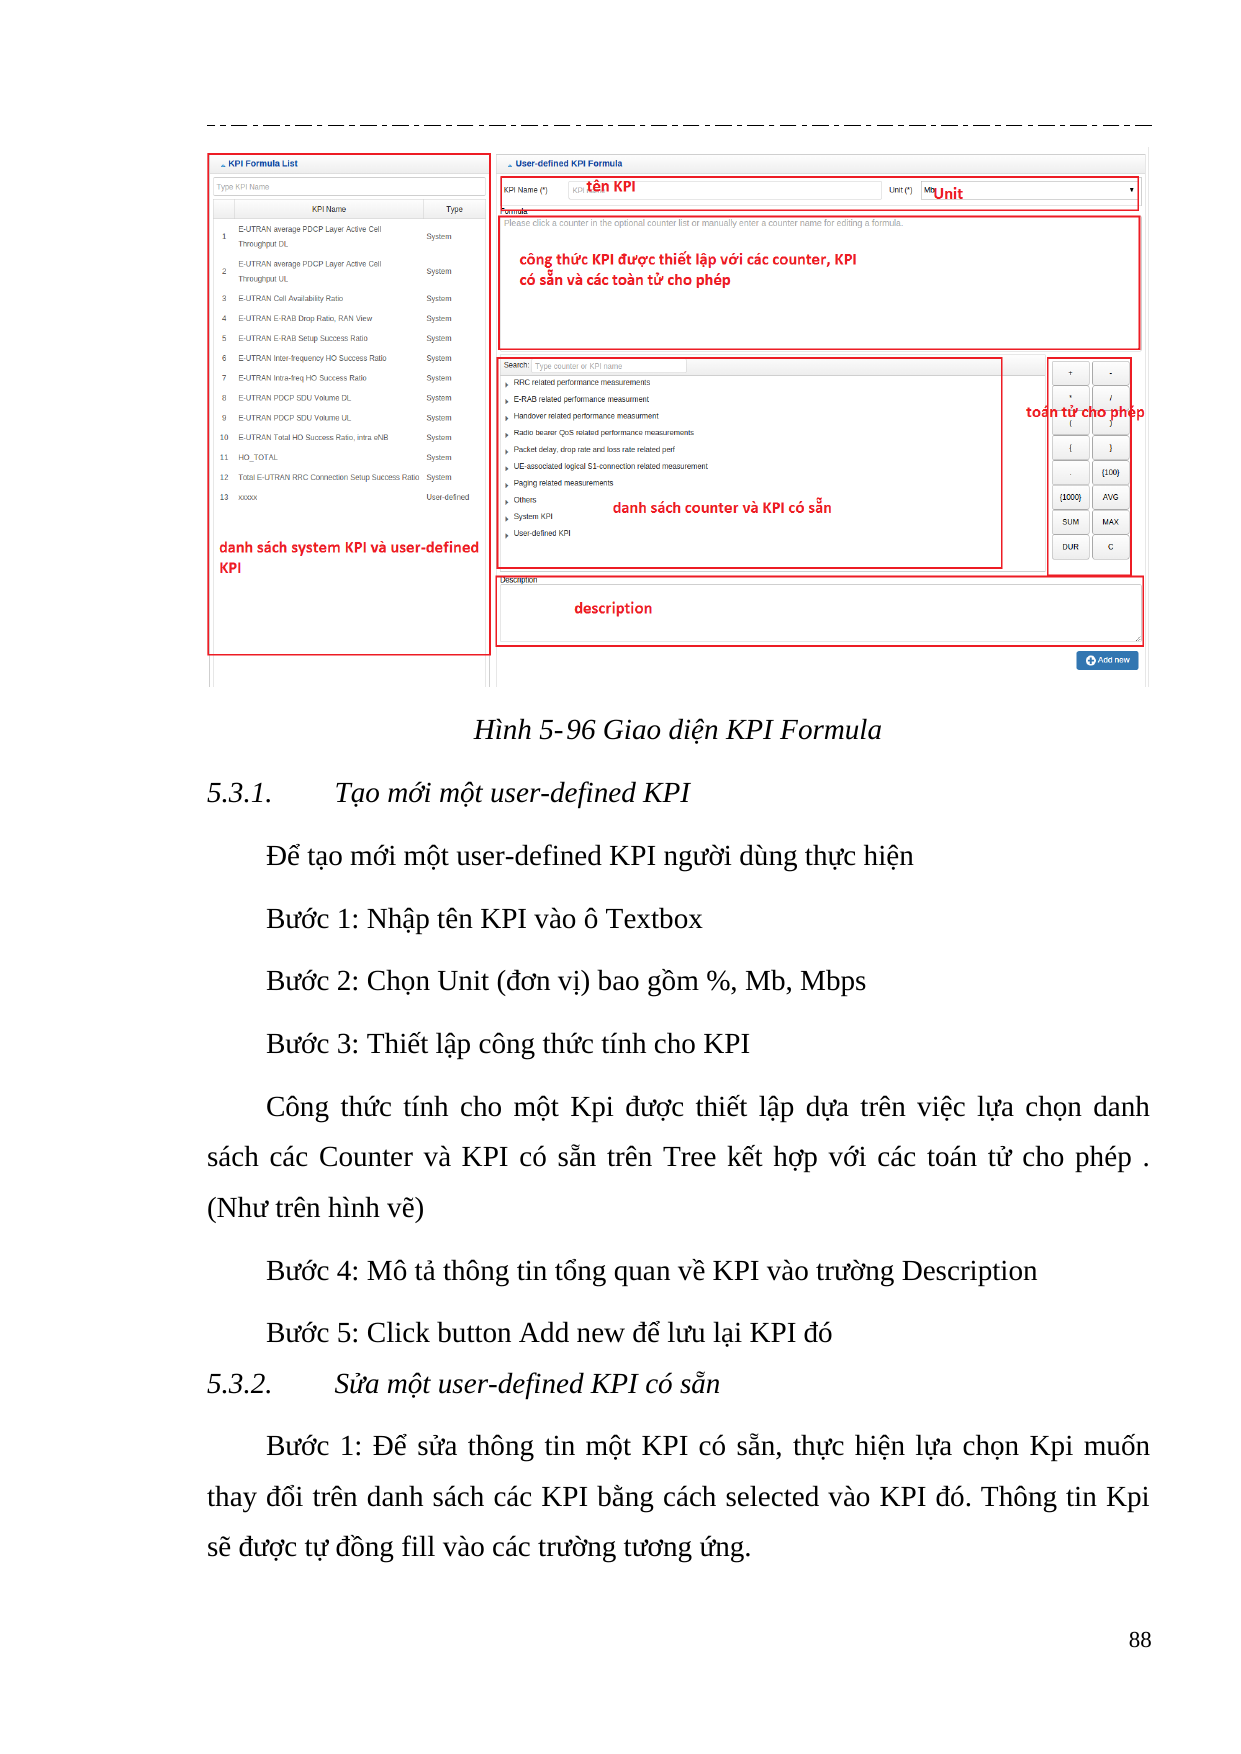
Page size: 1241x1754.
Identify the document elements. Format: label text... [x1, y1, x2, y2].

text Bước 4: Mô tả thông tin tổng quan về KPI vào trường Description [207, 1253, 1152, 1286]
subtitle Sửa một user-defined KPI có sẵn [207, 1366, 1152, 1399]
text Công thức tính cho một Kpi được thiết lập dựa trên việc lựa chọn danh sách các Counter và KPI có sẵn trên Tree kết hợp với các toán tử cho phép .(Như trên hình vẽ) [207, 1089, 1152, 1223]
text Bước 1: Để sửa thông tin một KPI có sẵn, thực hiện lựa chọn Kpi muốn thay đổi trên danh sách các KPI bằng cách selected vào KPI đó. Thông tin Kpi sẽ được tự đồng fill vào các trường tương ứng. [207, 1428, 1152, 1563]
text Bước 5: Click button Add new để lưu lại KPI đó [207, 1315, 1152, 1349]
text Bước 2: Chọn Unit (đơn vị) bao gồm %, Mb, Mbps [207, 963, 1152, 997]
picture [207, 147, 1152, 687]
text Bước 3: Thiết lập công thức tính cho KPI [207, 1026, 1152, 1060]
subtitle Tạo mới một user-defined KPI [207, 775, 1152, 809]
text Để tạo mới một user-defined KPI người dùng thực hiện [207, 838, 1152, 871]
text Bước 1: Nhập tên KPI vào ô Textbox [207, 901, 1152, 934]
